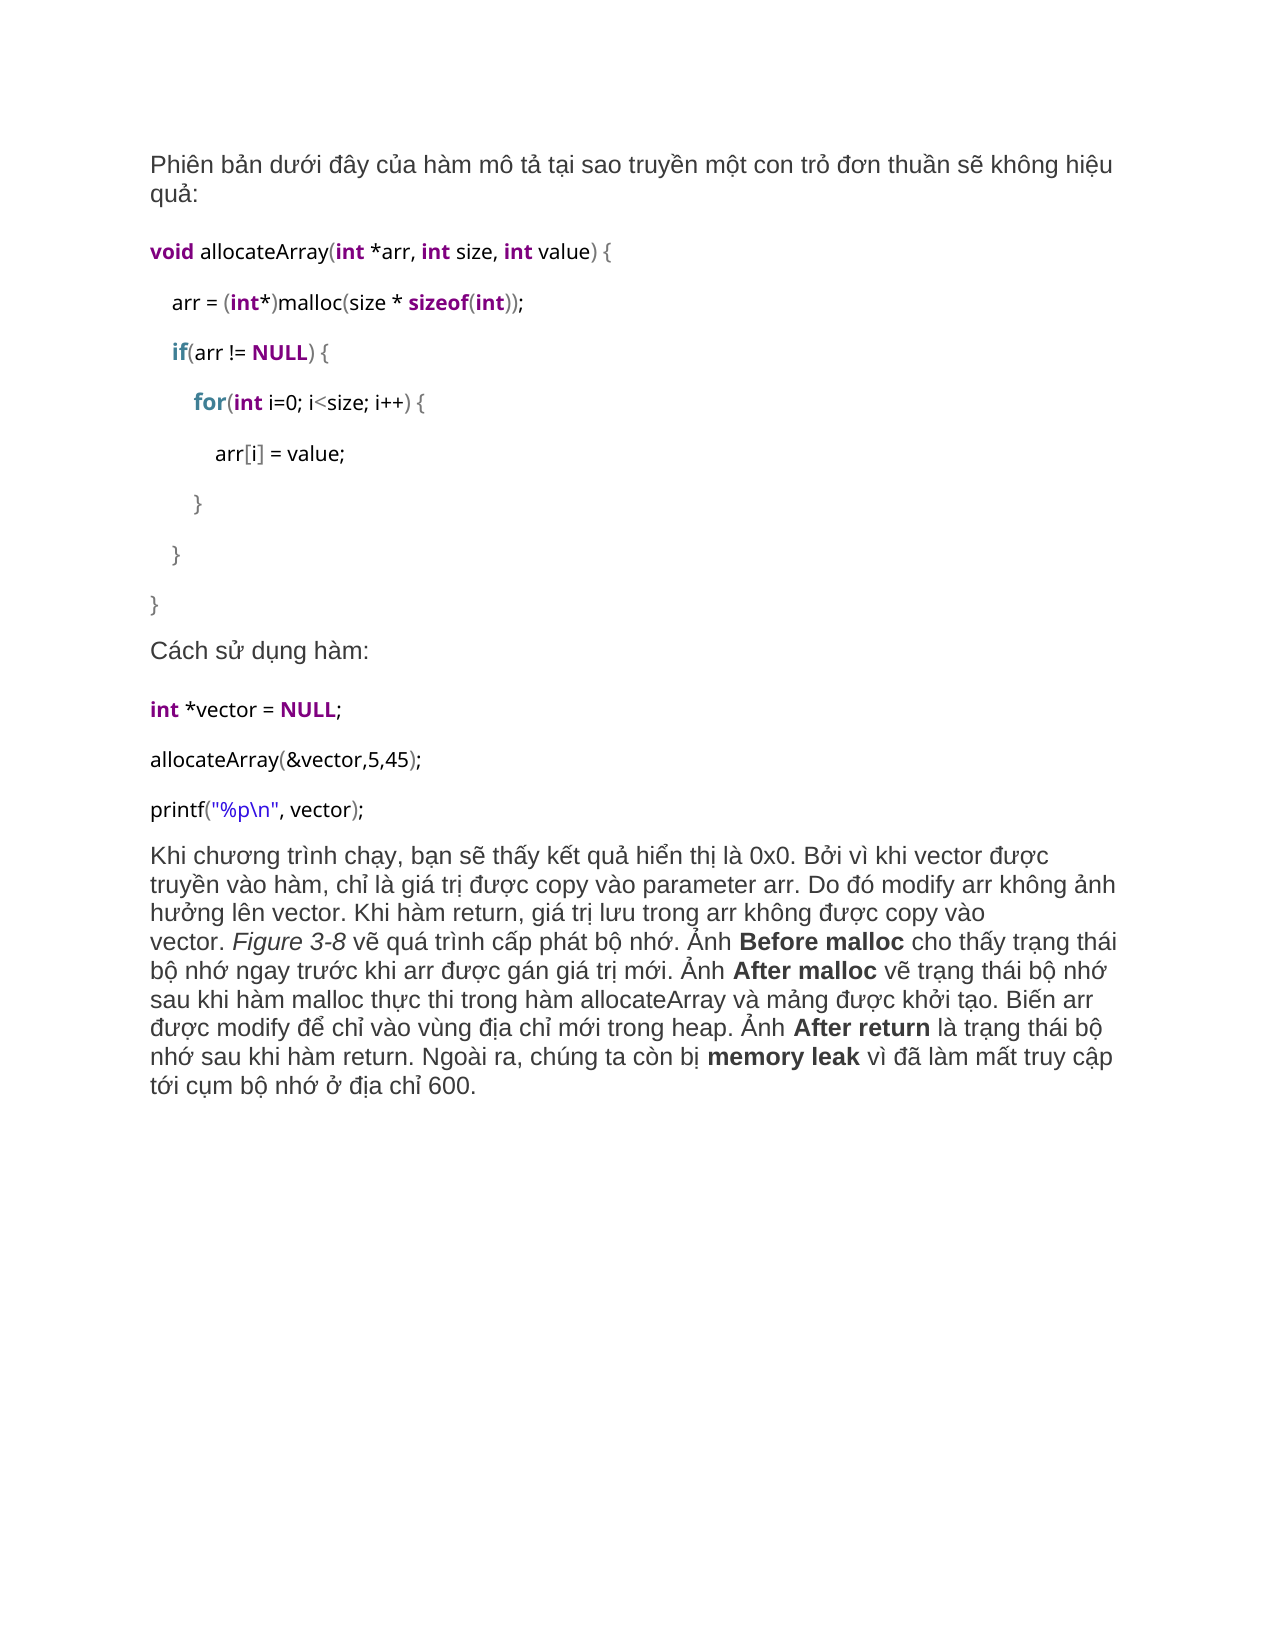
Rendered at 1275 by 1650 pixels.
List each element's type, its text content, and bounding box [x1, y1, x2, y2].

text } [150, 585, 1125, 619]
text } [150, 484, 1125, 518]
text Cách sử dụng hàm: [150, 636, 1125, 664]
text arr = (int*)malloc(size * sizeof(int)); [150, 283, 1125, 317]
text for(int i=0; i<size; i++) { [150, 384, 1125, 417]
text void allocateArray(int *arr, int size, int value) { [150, 232, 1125, 266]
text } [150, 535, 1125, 569]
text if(arr != NULL) { [150, 333, 1125, 367]
text printf("%p\n", vector); [150, 790, 1125, 824]
text Phiên bản dưới đây của hàm mô tả tại sao truyền một con trỏ đơn thuần sẽ không hiệu quả: [150, 150, 1125, 207]
text Khi chương trình chạy, bạn sẽ thấy kết quả hiển thị là 0x0. Bởi vì khi vector được truyền vào hàm, chỉ là giá trị được copy vào parameter arr. Do đó modify arr không ảnh hưởng lên vector. Khi hàm return, giá trị lưu trong arr không được copy vào vector. Figure 3-8 vẽ quá trình cấp phát bộ nhớ. Ảnh Before malloc cho thấy trạng thái bộ nhớ ngay trước khi arr được gán giá trị mới. Ảnh After malloc vẽ trạng thái bộ nhớ sau khi hàm malloc thực thi trong hàm allocateArray và mảng được khởi tạo. Biến arr được modify để chỉ vào vùng địa chỉ mới trong heap. Ảnh After return là trạng thái bộ nhớ sau khi hàm return. Ngoài ra, chúng ta còn bị memory leak vì đã làm mất truy cập tới cụm bộ nhớ ở địa chỉ 600. [150, 841, 1125, 1099]
text int *vector = NULL; [150, 689, 1125, 723]
text arr[i] = value; [150, 434, 1125, 468]
text allocateArray(&vector,5,45); [150, 740, 1125, 774]
